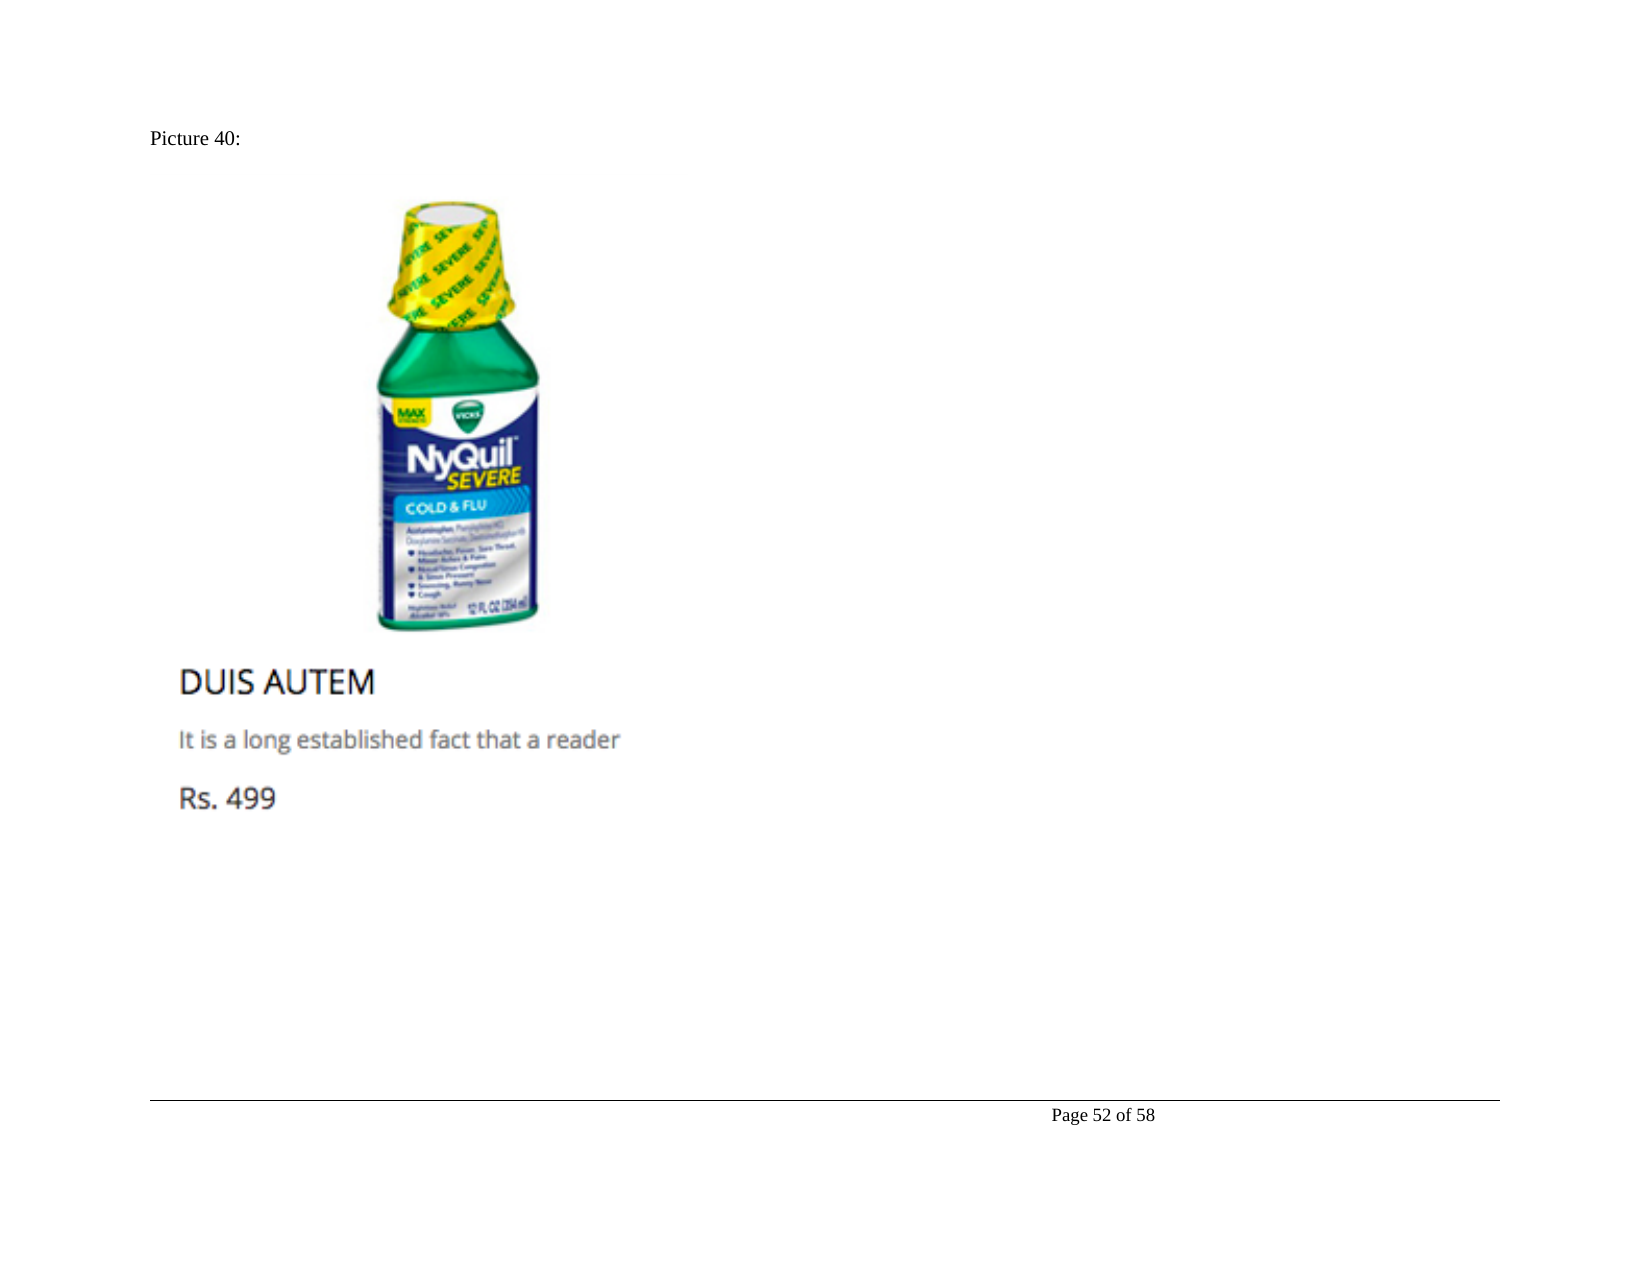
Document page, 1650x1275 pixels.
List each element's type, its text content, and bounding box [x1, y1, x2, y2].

text Picture 40: [150, 125, 1500, 149]
picture [150, 173, 688, 870]
